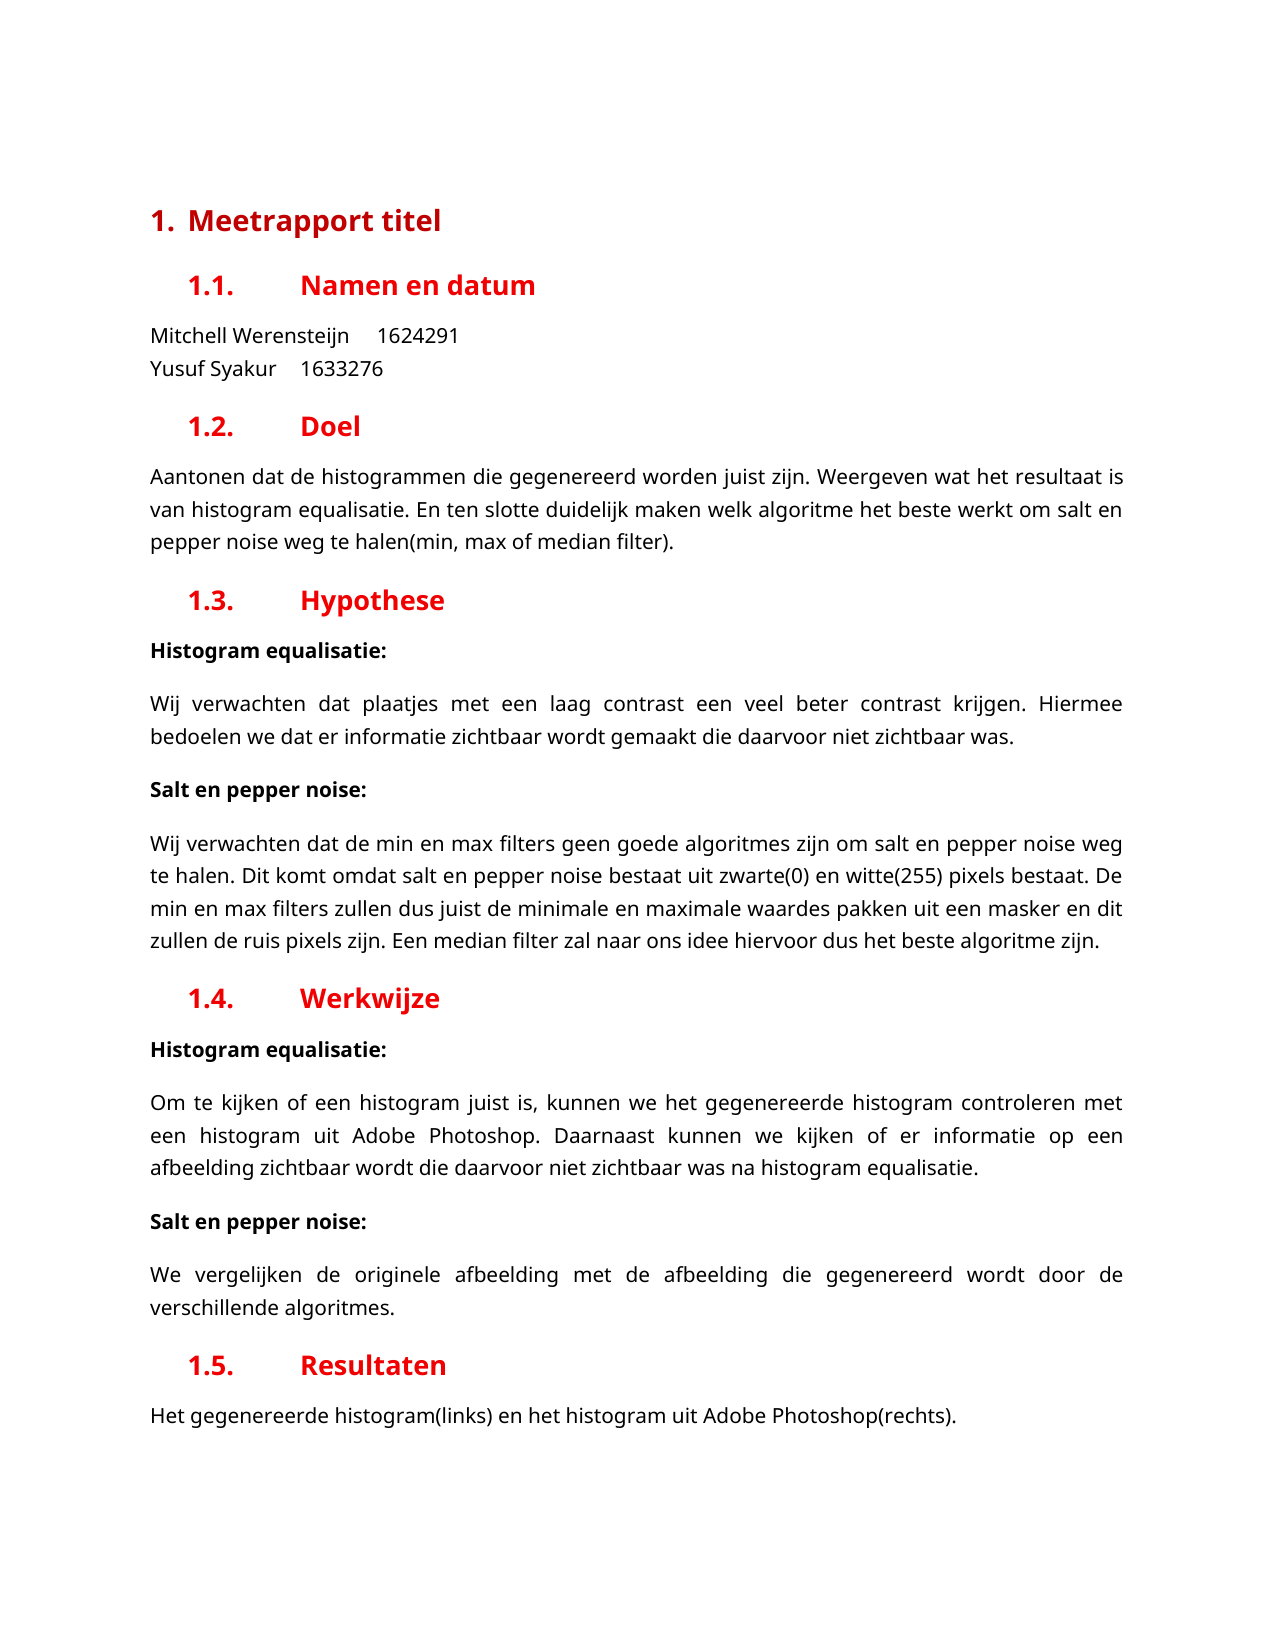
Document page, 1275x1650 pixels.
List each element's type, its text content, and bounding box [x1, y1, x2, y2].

text Salt en pepper noise: [150, 775, 1125, 804]
text Histogram equalisatie: [150, 1035, 1125, 1063]
subtitle Werkwijze [187, 980, 1125, 1017]
text Wij verwachten dat de min en max filters geen goede algoritmes zijn om salt en pepper noise weg te halen. Dit komt omdat salt en pepper noise bestaat uit zwarte(0) en witte(255) pixels bestaat. De min en max filters zullen dus juist de minimale en maximale waardes pakken uit een masker en dit zullen de ruis pixels zijn. Een median filter zal naar ons idee hiervoor dus het beste algoritme zijn. [150, 829, 1125, 955]
text Salt en pepper noise: [150, 1207, 1125, 1235]
text We vergelijken de originele afbeelding met de afbeelding die gegenereerd wordt door de verschillende algoritmes. [150, 1260, 1125, 1321]
text Mitchell Werensteijn 1624291 Yusuf Syakur 1633276 [150, 321, 1125, 382]
subtitle Hypothese [187, 581, 1125, 618]
subtitle Meetrapport titel [150, 200, 1125, 240]
text Om te kijken of een histogram juist is, kunnen we het gegenereerde histogram controleren met een histogram uit Adobe Photoshop. Daarnaast kunnen we kijken of er informatie op een afbeelding zichtbaar wordt die daarvoor niet zichtbaar was na histogram equalisatie. [150, 1088, 1125, 1182]
text Histogram equalisatie: [150, 636, 1125, 664]
text Wij verwachten dat plaatjes met een laag contrast een veel beter contrast krijgen. Hiermee bedoelen we dat er informatie zichtbaar wordt gemaakt die daarvoor niet zichtbaar was. [150, 689, 1125, 750]
subtitle Doel [187, 407, 1125, 444]
subtitle Resultaten [187, 1346, 1125, 1383]
text Het gegenereerde histogram(links) en het histogram uit Adobe Photoshop(rechts). [150, 1401, 1125, 1430]
subtitle Namen en datum [187, 266, 1125, 303]
text Aantonen dat de histogrammen die gegenereerd worden juist zijn. Weergeven wat het resultaat is van histogram equalisatie. En ten slotte duidelijk maken welk algoritme het beste werkt om salt en pepper noise weg te halen(min, max of median filter). [150, 462, 1125, 556]
